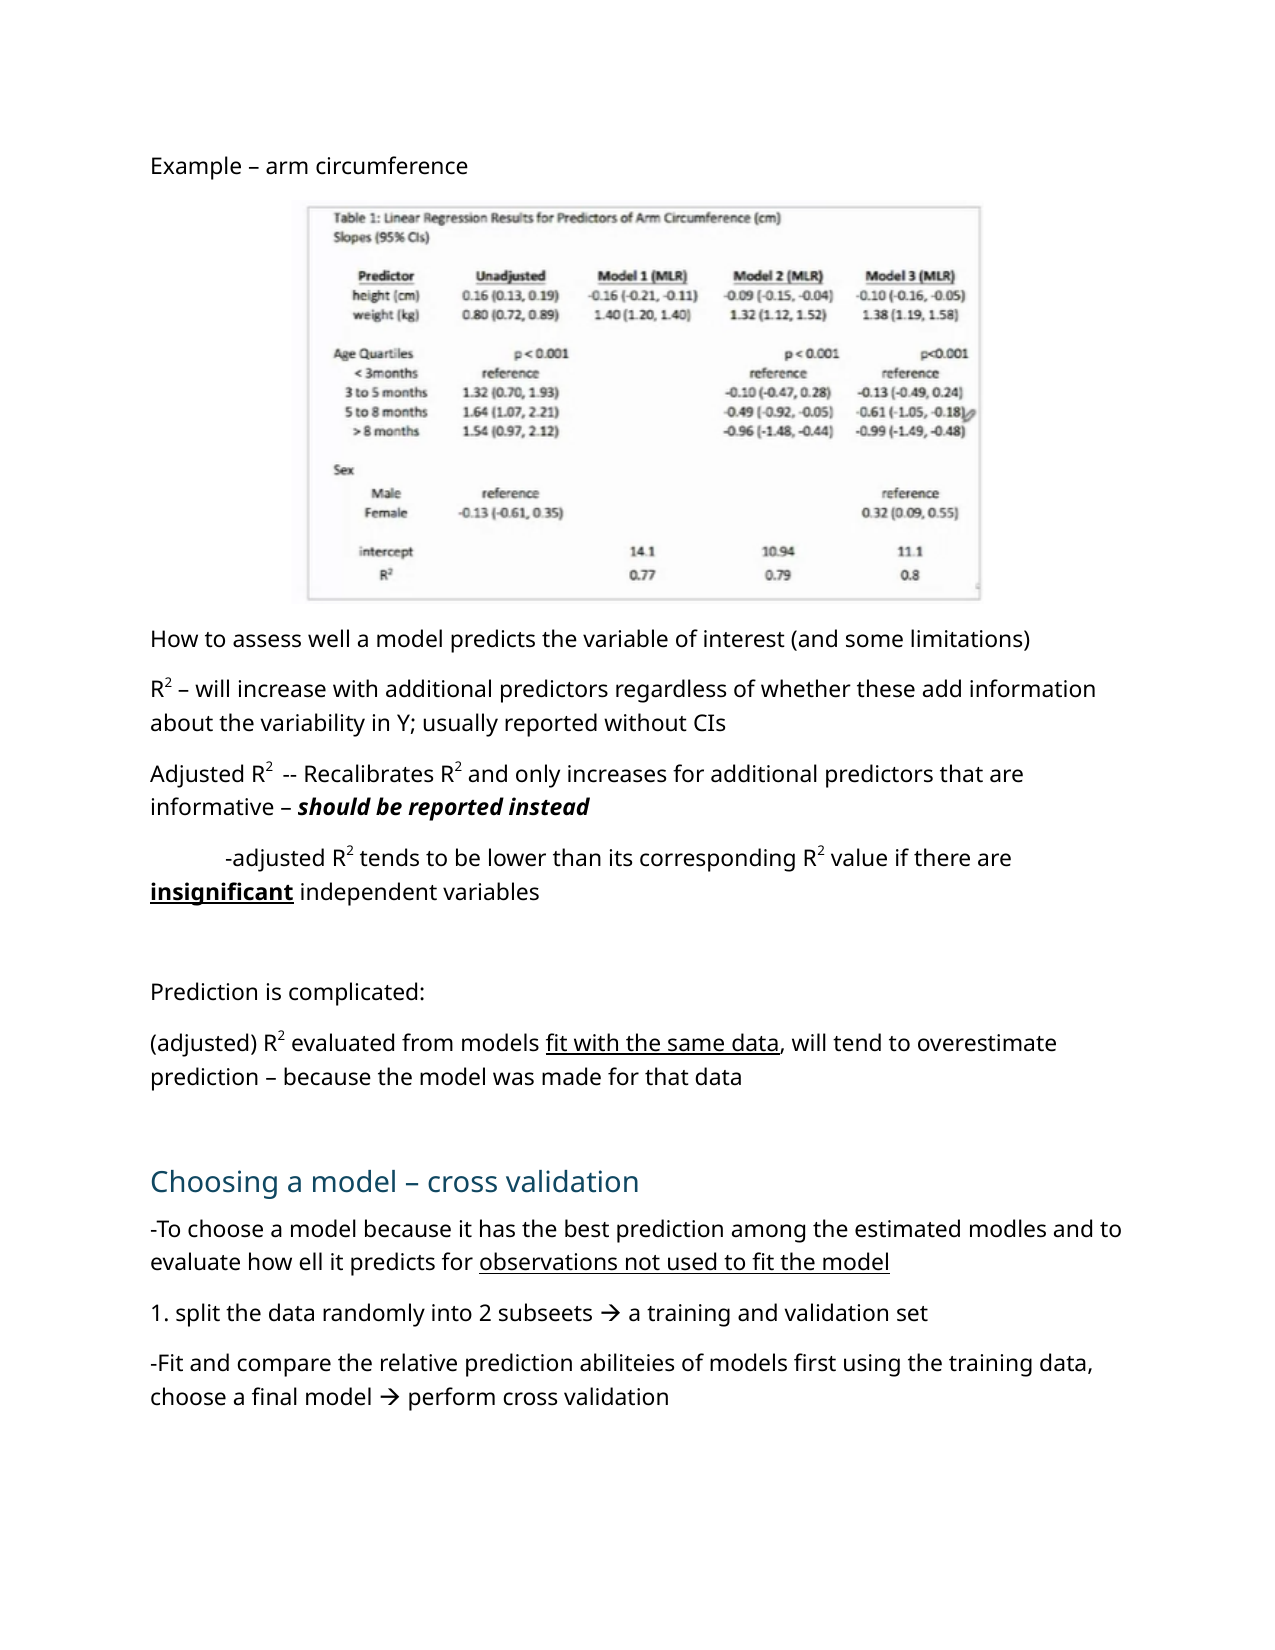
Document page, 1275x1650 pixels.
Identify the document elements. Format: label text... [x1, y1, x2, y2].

text (adjusted) R2 evaluated from models fit with the same data, will tend to overestimate prediction – because the model was made for that data [150, 1027, 1125, 1092]
text -Fit and compare the relative prediction abiliteies of models first using the training data, choose a final model perform cross validation [150, 1347, 1125, 1412]
picture [291, 200, 984, 604]
subtitle Choosing a model – cross validation [150, 1161, 1125, 1201]
text R2 – will increase with additional predictors regardless of whether these add information about the variability in Y; usually reported without CIs [150, 673, 1125, 738]
text -adjusted R2 tends to be lower than its corresponding R2 value if there are insignificant independent variables [150, 842, 1125, 907]
text Prediction is complicated: [150, 976, 1125, 1008]
text Adjusted R2 -- Recalibrates R2 and only increases for additional predictors that are informative – should be reported instead [150, 758, 1125, 823]
text How to assess well a model predicts the variable of interest (and some limitations) [150, 623, 1125, 654]
text 1. split the data randomly into 2 subseets a training and validation set [150, 1297, 1125, 1328]
text -To choose a model because it has the best prediction among the estimated modles and to evaluate how ell it predicts for observations not used to fit the model [150, 1212, 1125, 1277]
text Example – arm circumference [150, 150, 1125, 181]
